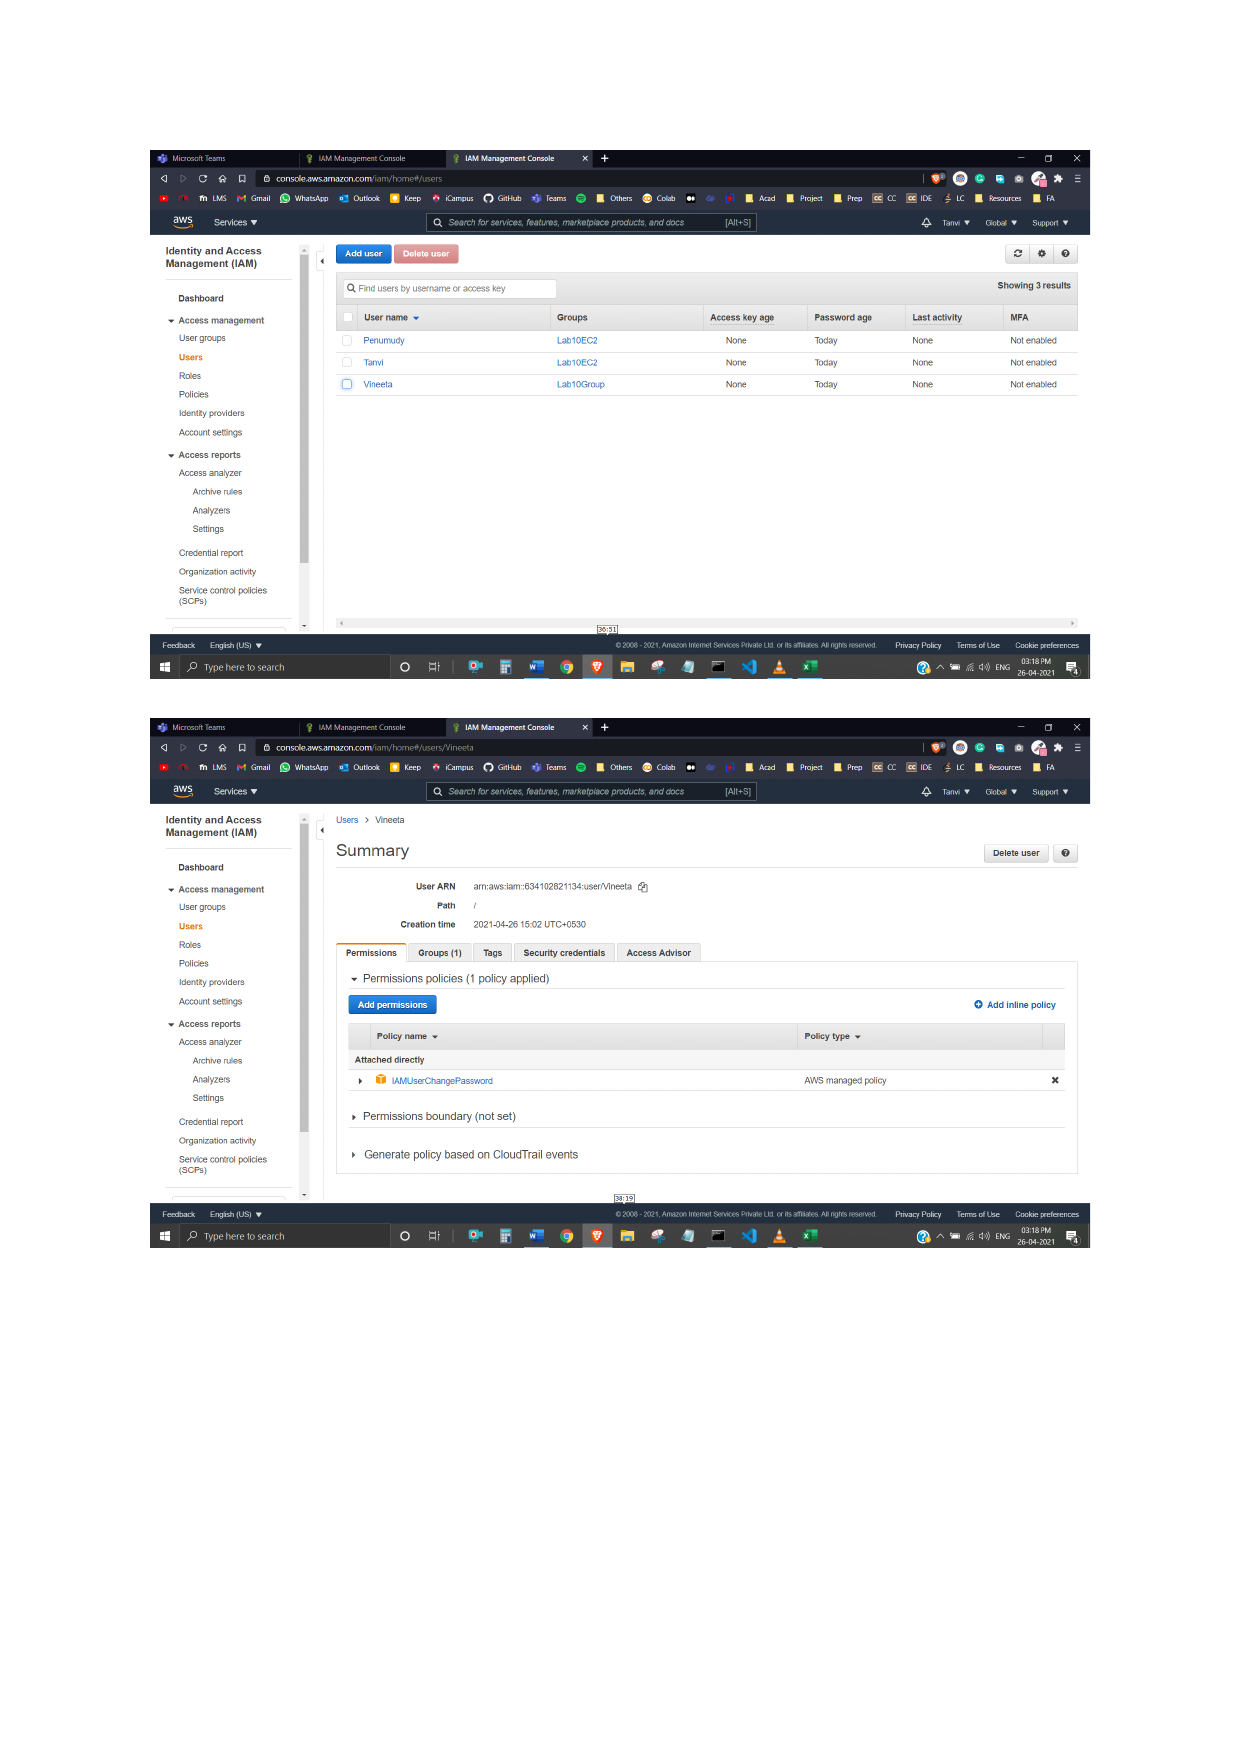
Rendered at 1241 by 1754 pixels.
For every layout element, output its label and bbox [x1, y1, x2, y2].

picture [150, 150, 1091, 679]
picture [150, 718, 1091, 1248]
